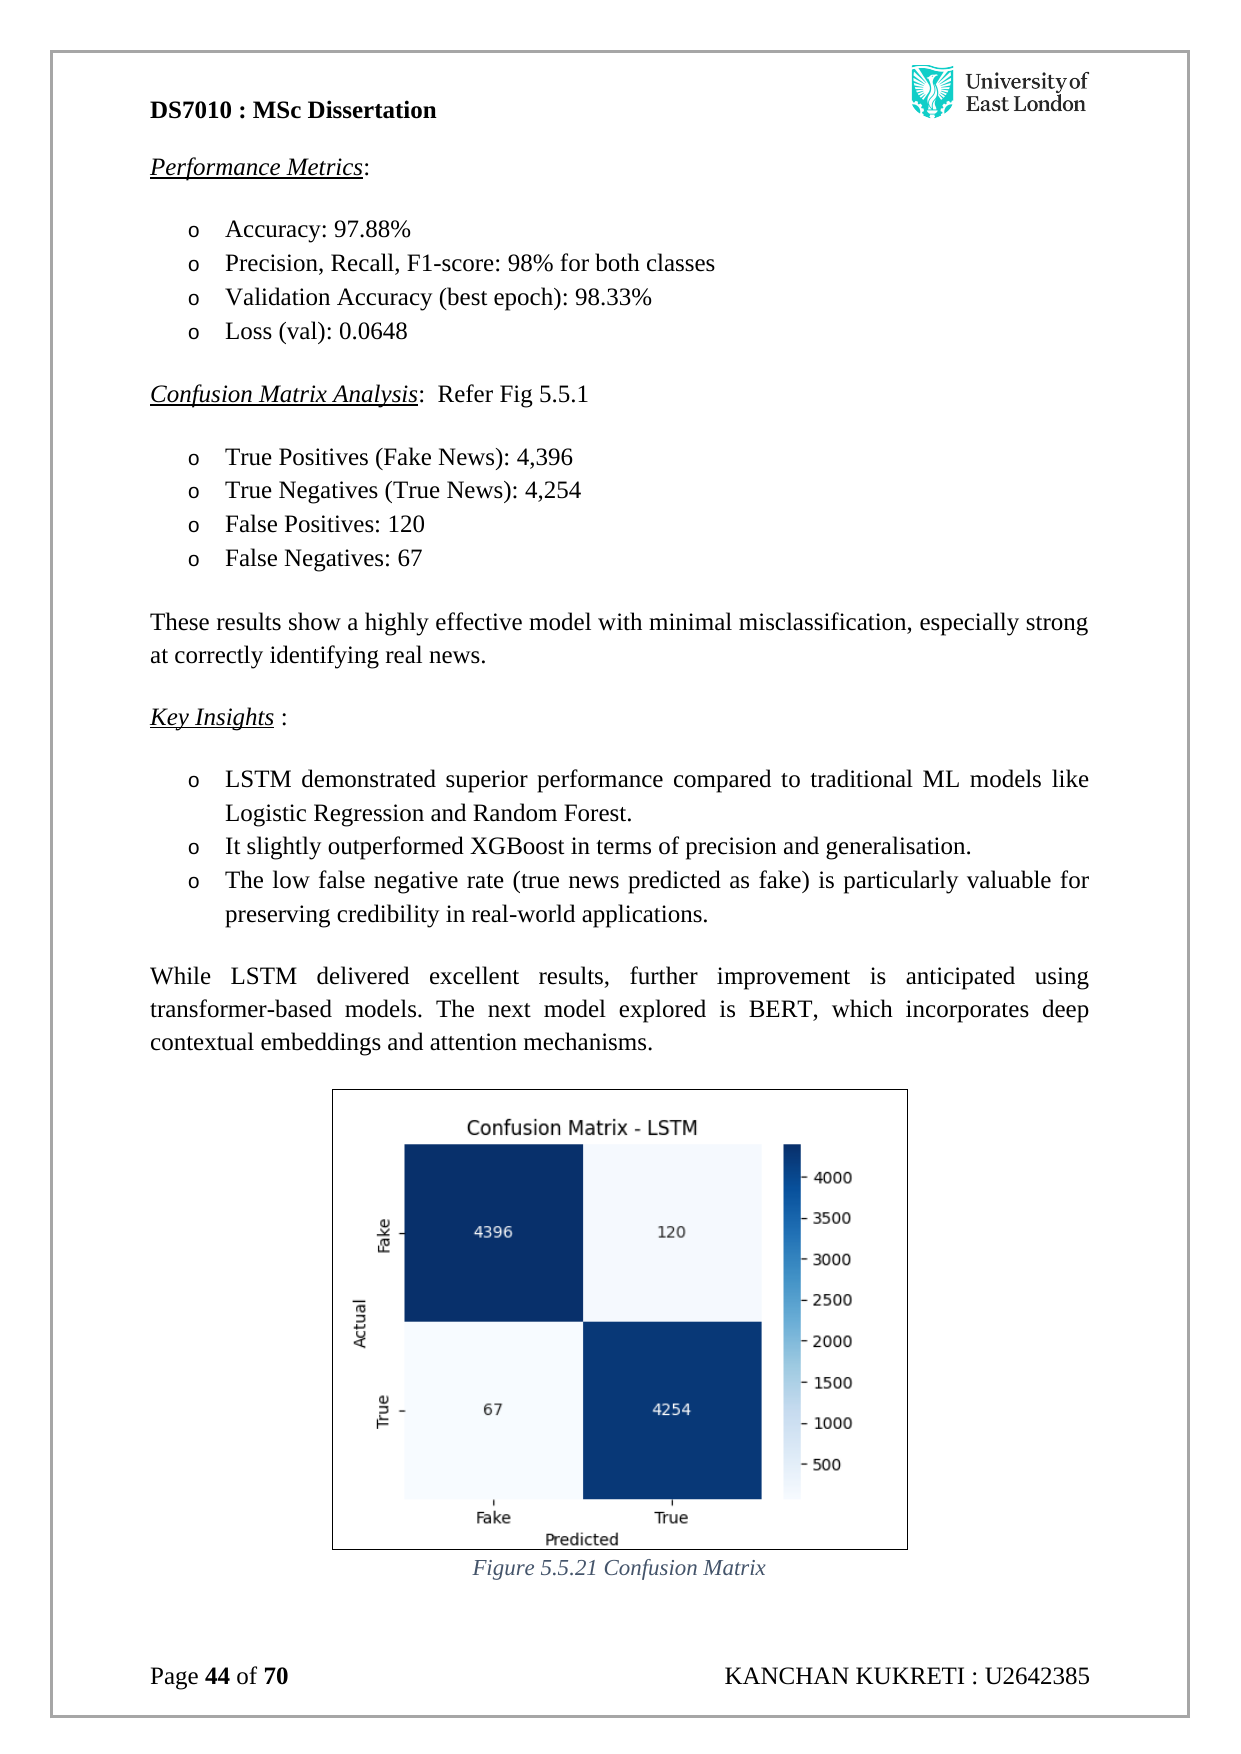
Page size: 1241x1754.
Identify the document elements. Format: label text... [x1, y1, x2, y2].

text Confusion Matrix Analysis: Refer Fig 5.5.1 [150, 379, 1090, 408]
text Performance Metrics: [150, 152, 1090, 181]
list True Negatives (True News): 4,254 [187, 476, 1090, 505]
list The low false negative rate (true news predicted as fake) is particularly valuable for preserving credibility in real-world applications. [187, 865, 1090, 927]
list Loss (val): 0.0648 [187, 316, 1090, 346]
list Validation Accuracy (best epoch): 98.33% [187, 282, 1090, 312]
list False Negatives: 67 [187, 543, 1090, 573]
picture [911, 65, 1090, 119]
text These results show a highly effective model with minimal misclassification, especially strong at correctly identifying real news. [150, 607, 1090, 668]
list It slightly outperformed XGBoost in terms of precision and generalisation. [187, 831, 1090, 861]
list False Positives: 120 [187, 509, 1090, 539]
text Key Insights : [150, 702, 1090, 731]
list Accuracy: 97.88% [187, 214, 1090, 244]
list Precision, Recall, F1-score: 98% for both classes [187, 248, 1090, 278]
text While LSTM delivered excellent results, further improvement is anticipated using transformer-based models. The next model explored is BERT, which incorporates deep contextual embeddings and attention mechanisms. [150, 961, 1090, 1056]
picture [333, 1090, 907, 1549]
list LSTM demonstrated superior performance compared to traditional ML models like Logistic Regression and Random Forest. [187, 764, 1090, 827]
list True Positives (Fake News): 4,396 [187, 442, 1090, 471]
